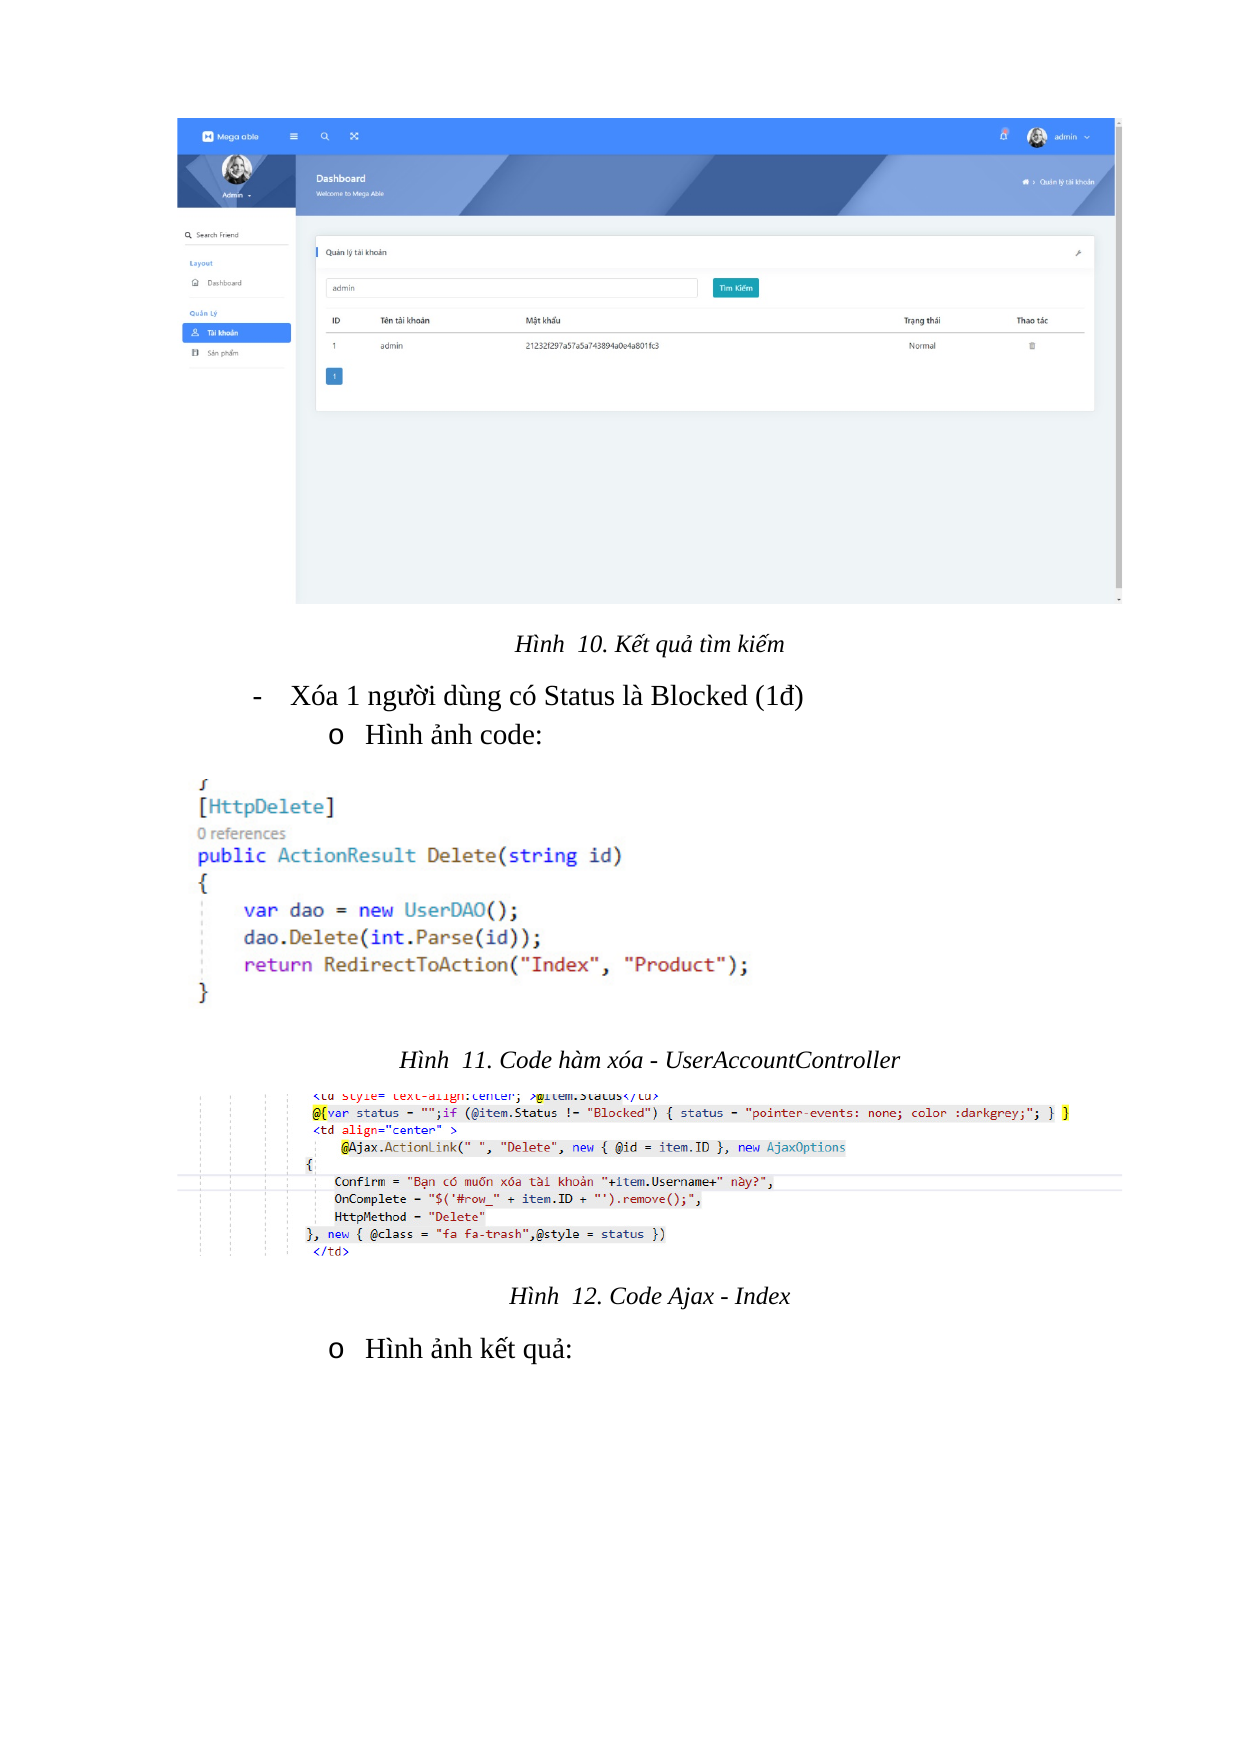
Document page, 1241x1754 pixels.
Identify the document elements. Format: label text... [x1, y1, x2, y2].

text Hình 12. Code Ajax - Index [177, 1281, 1122, 1310]
picture [177, 779, 1123, 1019]
text Hình 11. Code hàm xóa - UserAccountController [177, 1045, 1122, 1074]
text Hình 10. Kết quả tìm kiếm [177, 629, 1122, 658]
list Xóa 1 người dùng có Status là Blocked (1đ) [252, 678, 1122, 712]
picture [177, 1094, 1123, 1256]
picture [177, 118, 1123, 604]
list Hình ảnh code: [327, 717, 1122, 753]
list Hình ảnh kết quả: [327, 1331, 1122, 1367]
